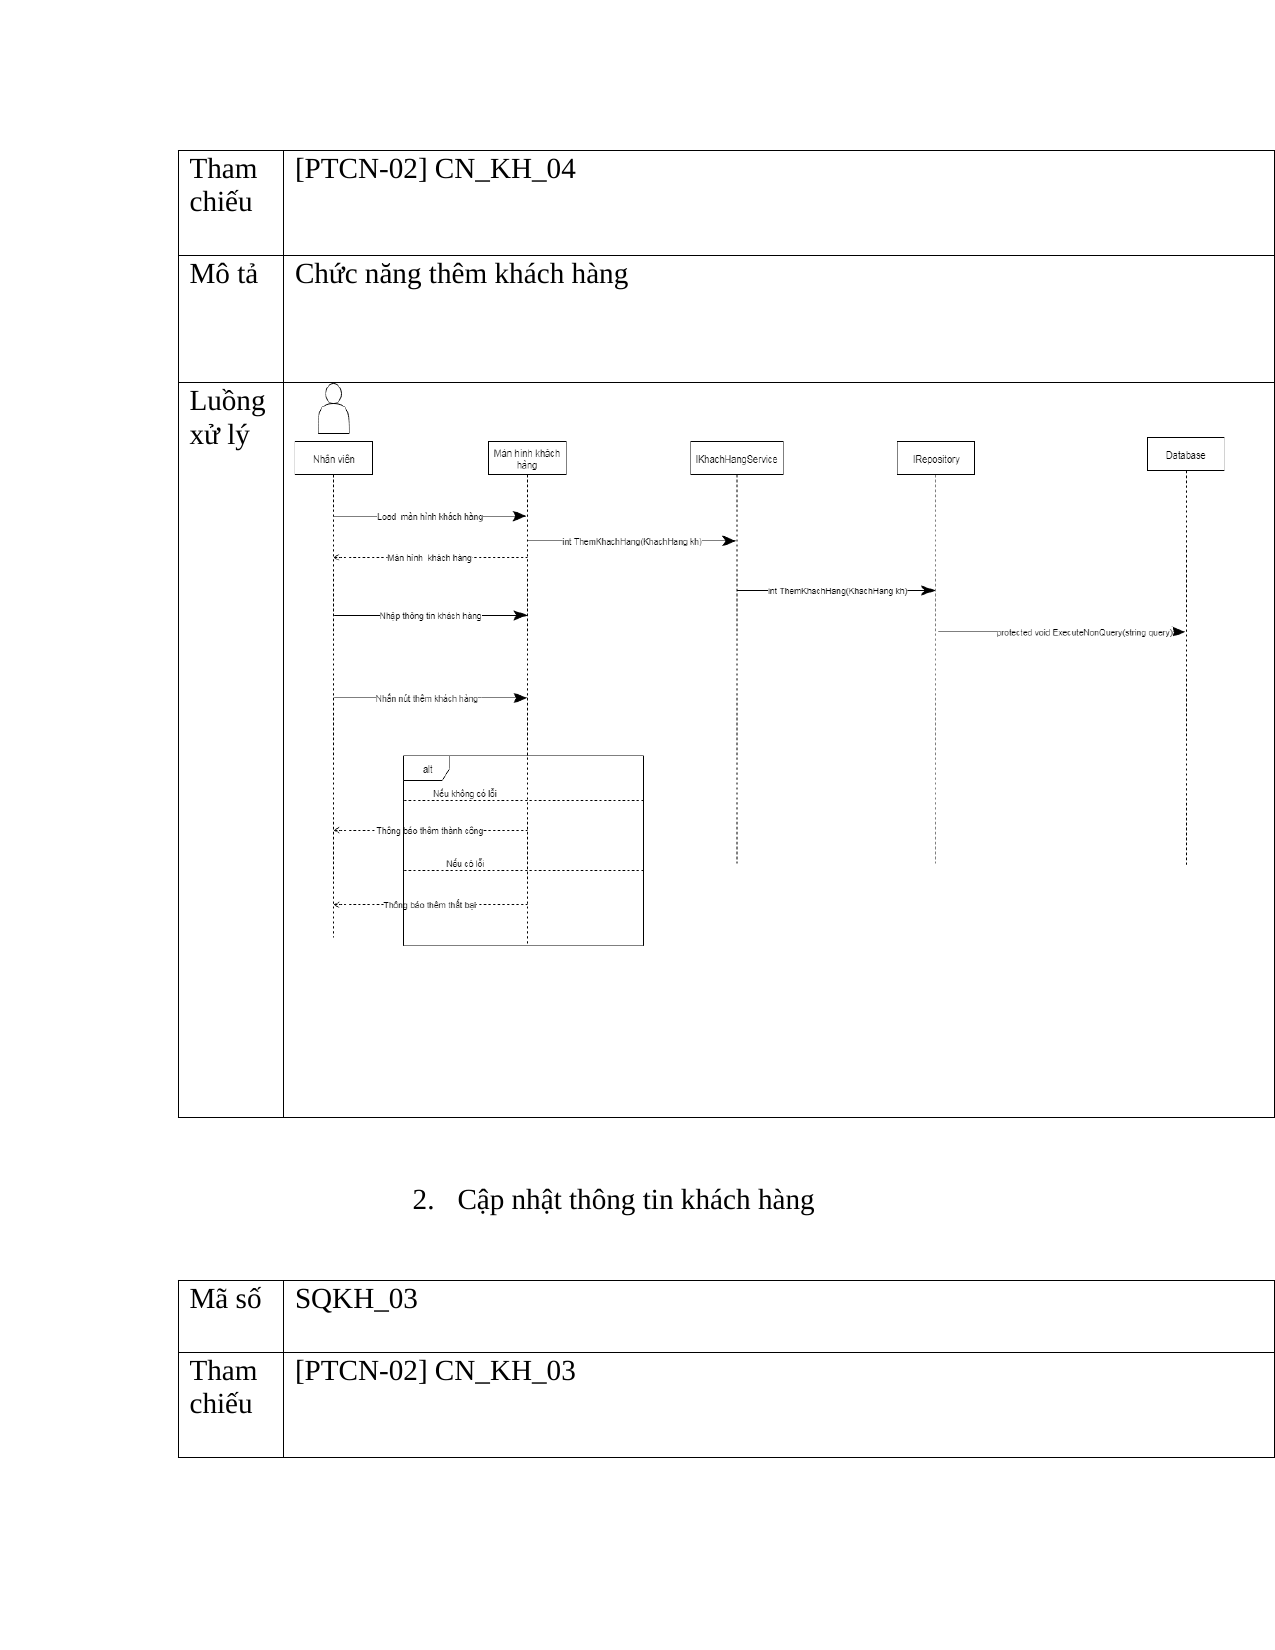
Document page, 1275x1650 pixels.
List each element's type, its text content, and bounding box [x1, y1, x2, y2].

table_cell [PTCN-02] CN_KH_03 [284, 1353, 1274, 1457]
picture [294, 383, 1225, 946]
table_cell Mô tả [179, 256, 283, 382]
table_cell [PTCN-02] CN_KH_04 [284, 151, 1274, 255]
table_cell Chức năng thêm khách hàng [284, 256, 1274, 382]
table_header SQKH_03 [284, 1281, 1274, 1352]
title Cập nhật thông tin khách hàng [412, 1182, 1125, 1254]
table_header Mã số [179, 1281, 283, 1352]
table_cell [284, 383, 1274, 1117]
table_cell Tham chiếu [179, 151, 283, 255]
table_cell Luồng xử lý [179, 383, 283, 1117]
table_cell Tham chiếu [179, 1353, 283, 1457]
